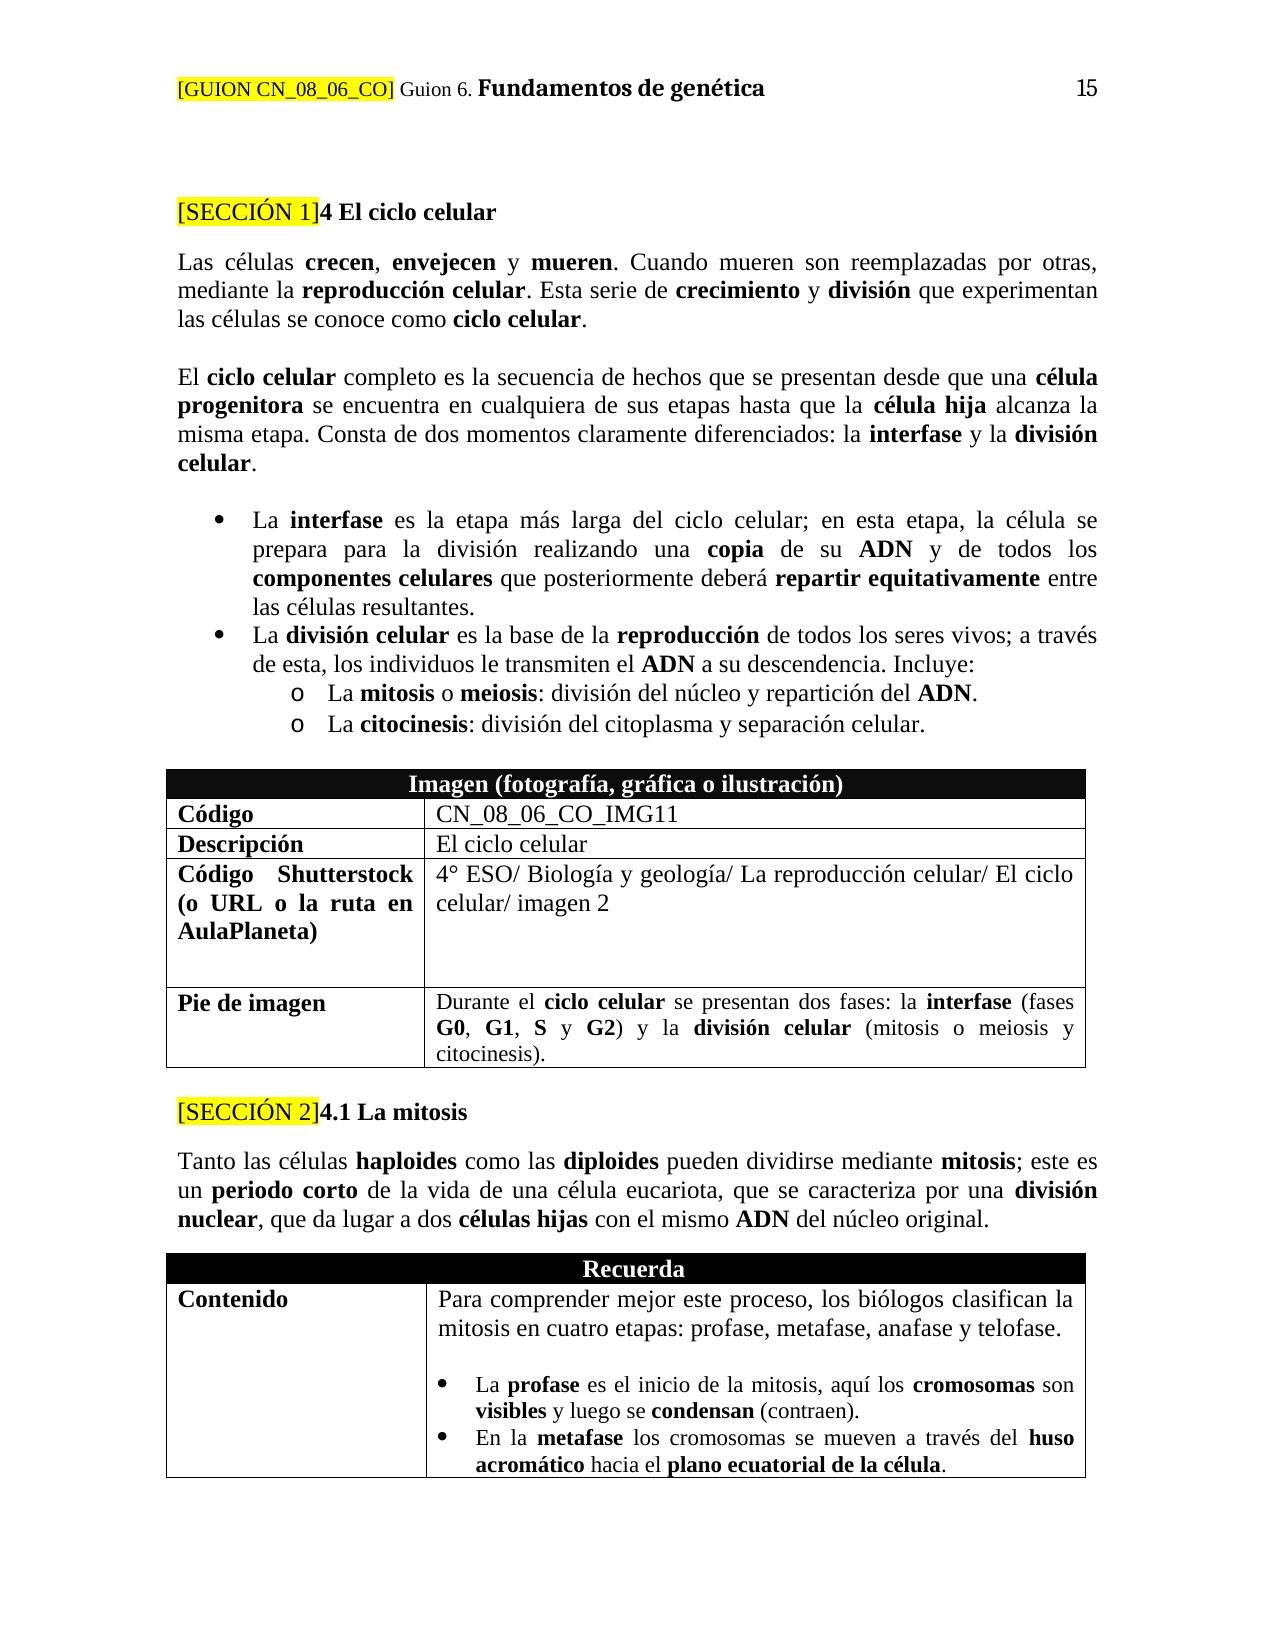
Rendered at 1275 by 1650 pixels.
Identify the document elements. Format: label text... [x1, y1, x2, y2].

table_cell 4° ESO/ Biología y geología/ La reproducción celular/ El ciclo celular/ imagen 2 [425, 859, 1085, 987]
table_cell El ciclo celular [425, 829, 1085, 858]
list La interfase es la etapa más larga del ciclo celular; en esta etapa, la célula se prepara para la división realizando una copia de su ADN y de todos los componentes celulares que posteriormente deberá repartir equitativamente entre las células resultantes. [215, 506, 1098, 621]
text El ciclo celular completo es la secuencia de hechos que se presentan desde que una célula progenitora se encuentra en cualquiera de sus etapas hasta que la célula hija alcanza la misma etapa. Consta de dos momentos claramente diferenciados: la interfase y la división celular. [177, 362, 1098, 477]
table_header Recuerda [167, 1254, 1085, 1283]
text [SECCIÓN 1]4 El ciclo celular [319, 197, 1098, 226]
table_header Imagen (fotografía, gráfica o ilustración) [167, 770, 1085, 798]
table_cell Código Shutterstock (o URL o la ruta en AulaPlaneta) [167, 859, 424, 987]
list La citocinesis: división del citoplasma y separación celular. [290, 709, 1098, 740]
text [SECCIÓN 2]4.1 La mitosis [319, 1097, 1098, 1125]
table_cell Pie de imagen [167, 988, 424, 1067]
text Tanto las células haploides como las diploides pueden dividirse mediante mitosis; este es un periodo corto de la vida de una célula eucariota, que se caracteriza por una división nuclear, que da lugar a dos células hijas con el mismo ADN del núcleo original. [177, 1146, 1098, 1232]
list La mitosis o meiosis: división del núcleo y repartición del ADN. [290, 678, 1098, 709]
table_cell CN_08_06_CO_IMG11 [425, 799, 1085, 828]
table_cell Código [167, 799, 424, 828]
text Las células crecen, envejecen y mueren. Cuando mueren son reemplazadas por otras, mediante la reproducción celular. Esta serie de crecimiento y división que experimentan las células se conoce como ciclo celular. [177, 247, 1098, 333]
table_cell Descripción [167, 829, 424, 858]
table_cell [427, 1284, 1085, 1477]
list La división celular es la base de la reproducción de todos los seres vivos; a través de esta, los individuos le transmiten el ADN a su descendencia. Incluye: [215, 621, 1098, 678]
table_cell Contenido [167, 1284, 426, 1477]
table_cell Durante el ciclo celular se presentan dos fases: la interfase (fases G0, G1, S y G2) y la división celular (mitosis o meiosis y citocinesis). [425, 988, 1085, 1067]
